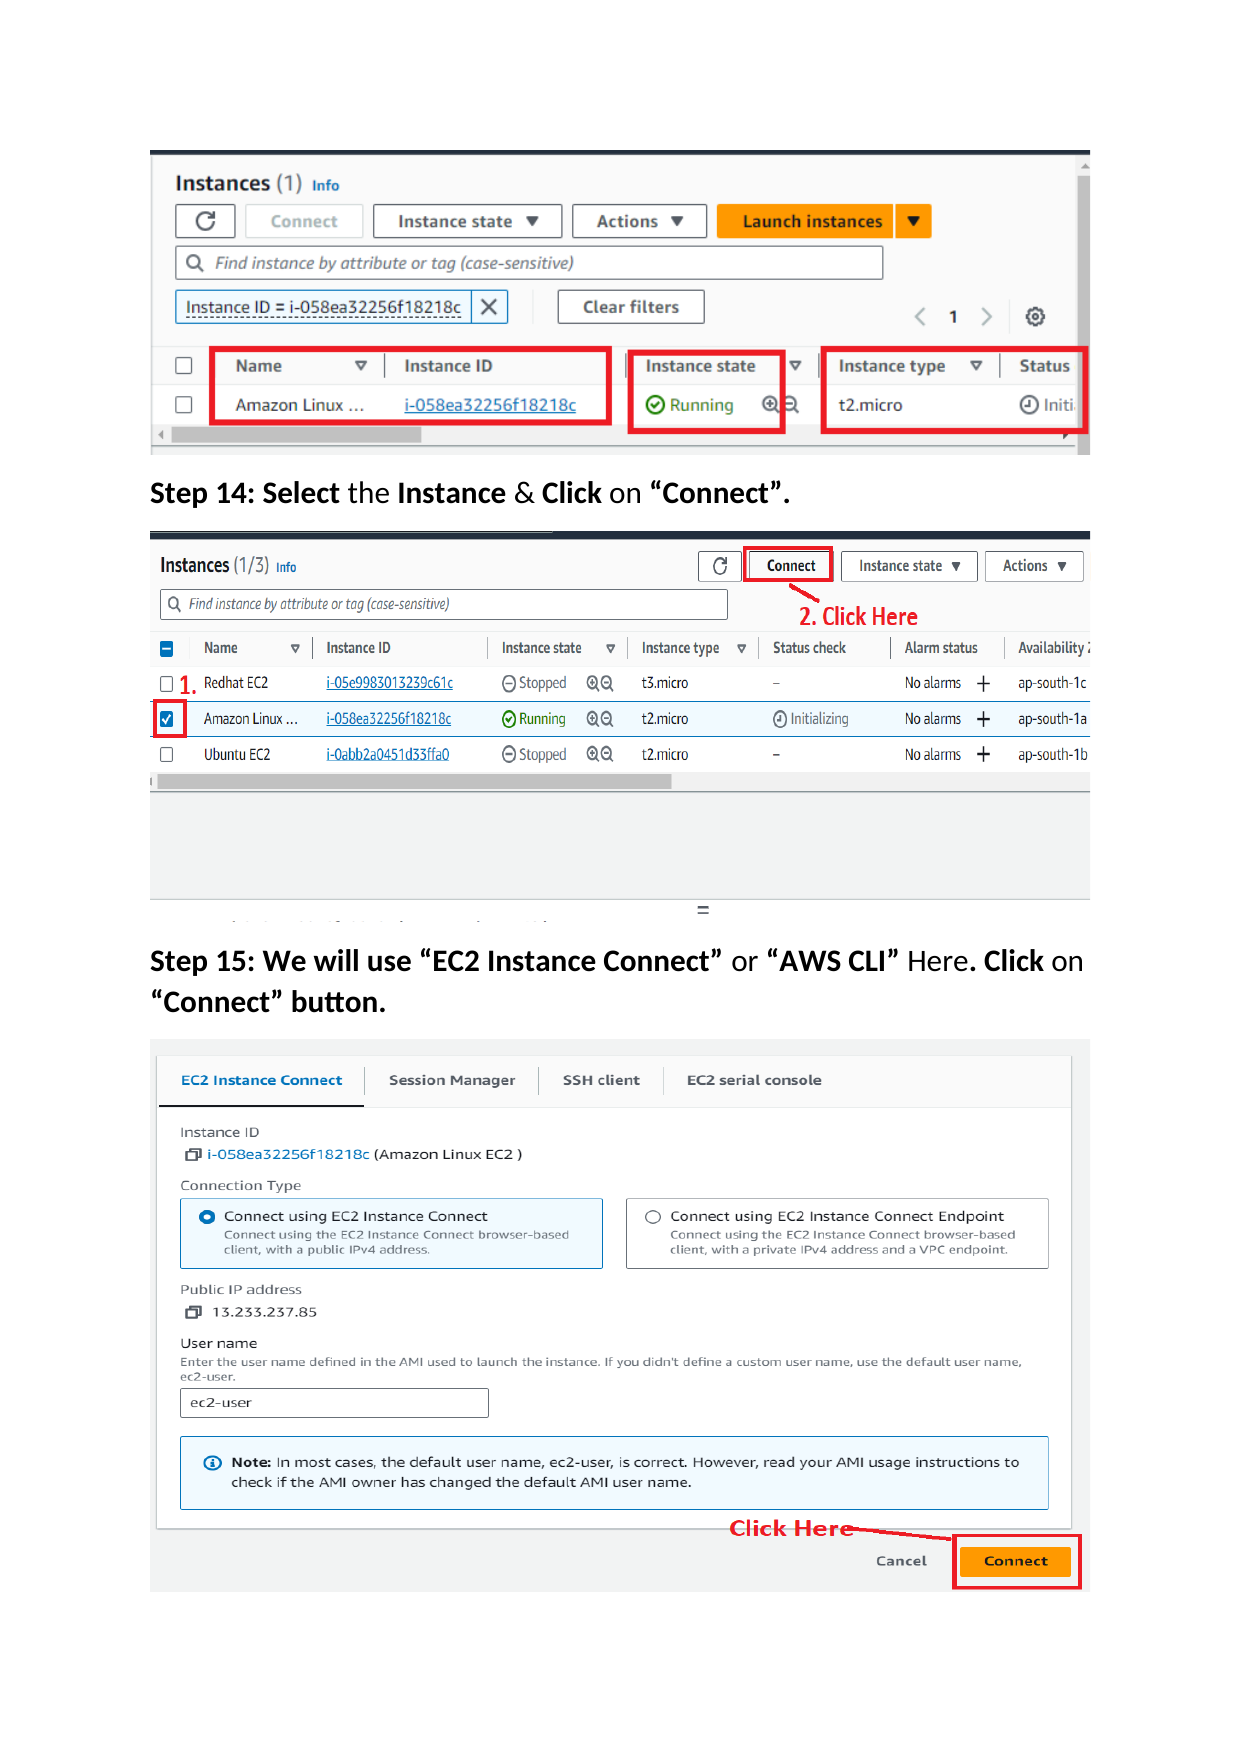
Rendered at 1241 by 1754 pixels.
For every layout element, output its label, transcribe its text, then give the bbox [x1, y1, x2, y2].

picture [150, 1039, 1091, 1592]
picture [150, 150, 1091, 455]
picture [150, 531, 1091, 922]
text Step 14: Select the Instance & Click on “Connect”. [150, 473, 1090, 512]
text Step 15: We will use “EC2 Instance Connect” or “AWS CLI” Here. Click on “Connect” button. [150, 941, 1090, 1020]
